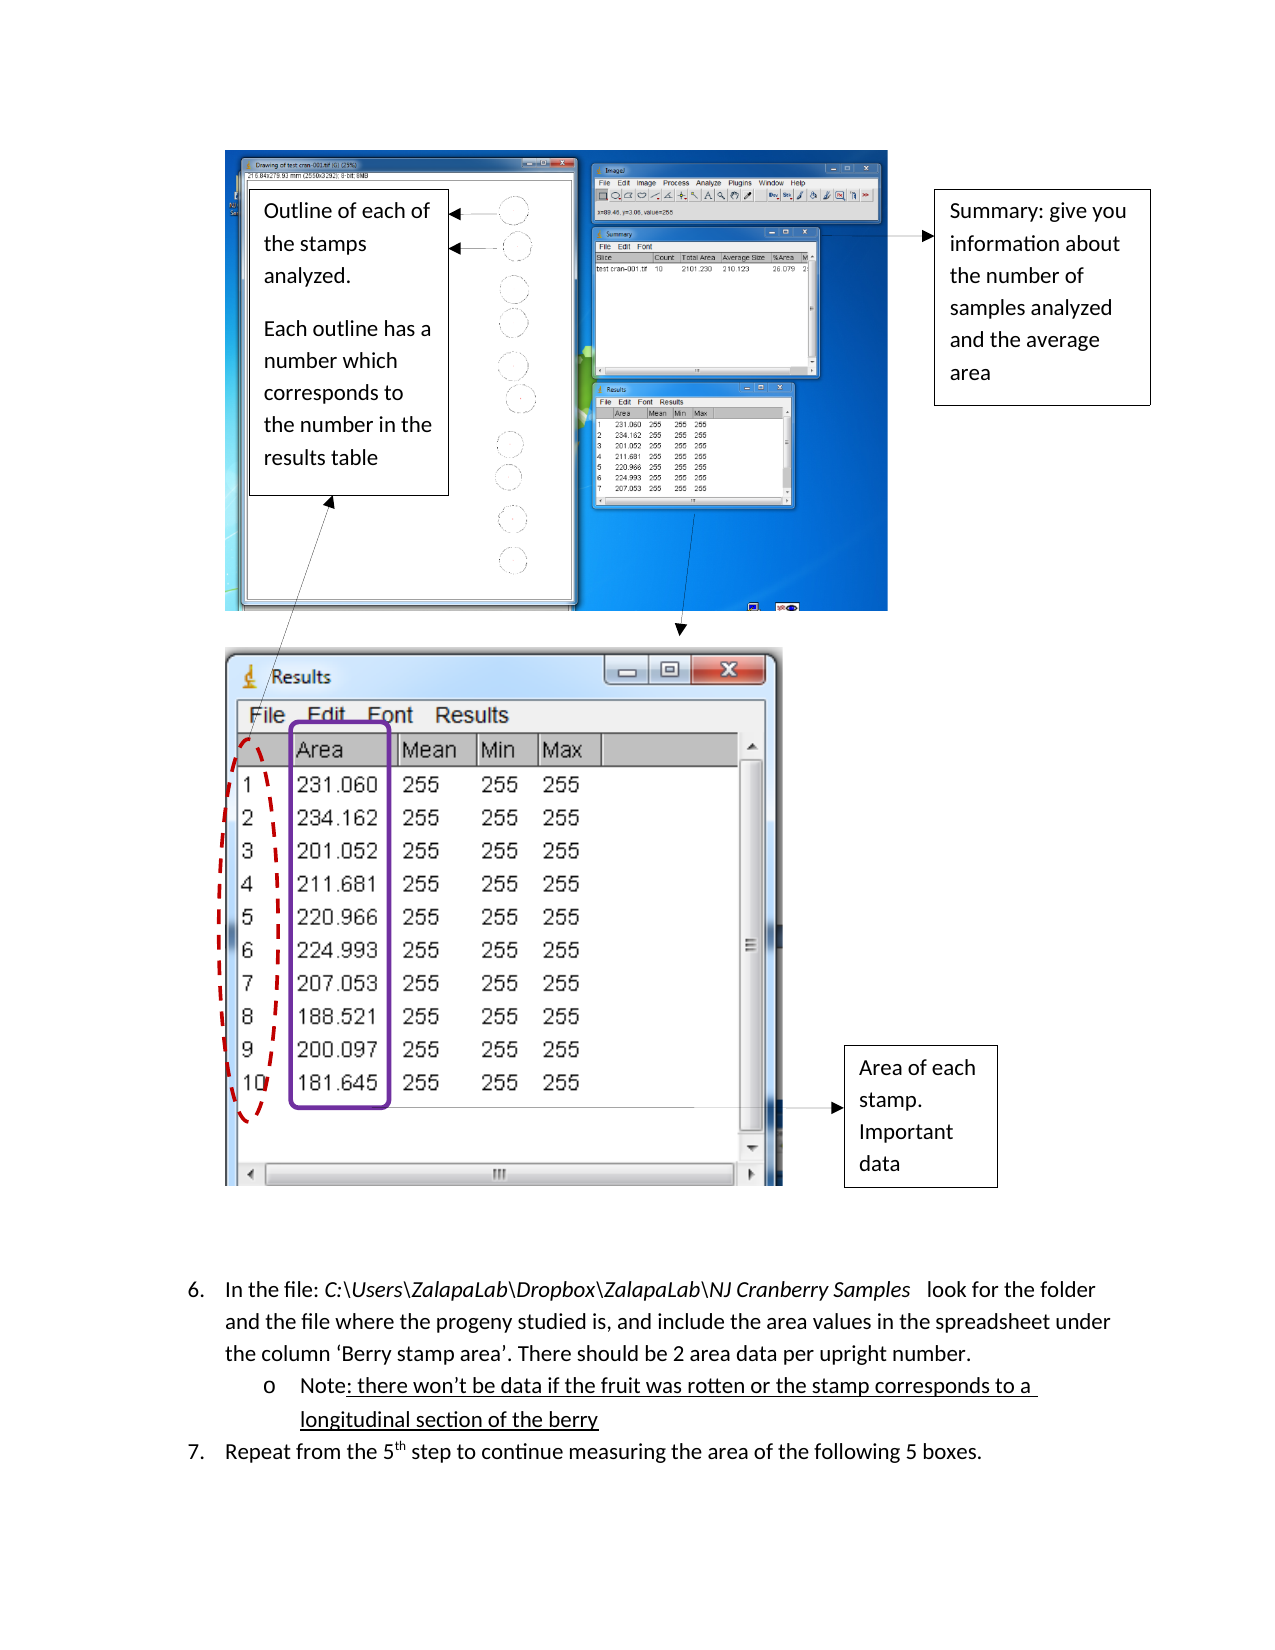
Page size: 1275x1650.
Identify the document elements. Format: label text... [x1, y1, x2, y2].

list Repeat from the 5th step to continue measuring the area of the following 5 boxes. [187, 1437, 1125, 1465]
list Note: there won’t be data if the fruit was rotten or the stamp corresponds to a longitudinal section of the berry [262, 1372, 1125, 1433]
picture [293, 725, 386, 1105]
picture [225, 647, 783, 1186]
picture [225, 150, 888, 611]
list In the file: C:\Users\ZalapaLab\Dropbox\ZalapaLab\NJ Cranberry Samples look for the folder and the file where the progeny studied is, and include the area values in the spreadsheet under the column ‘Berry stamp area’. There should be 2 area data per upright number. [187, 1275, 1125, 1367]
